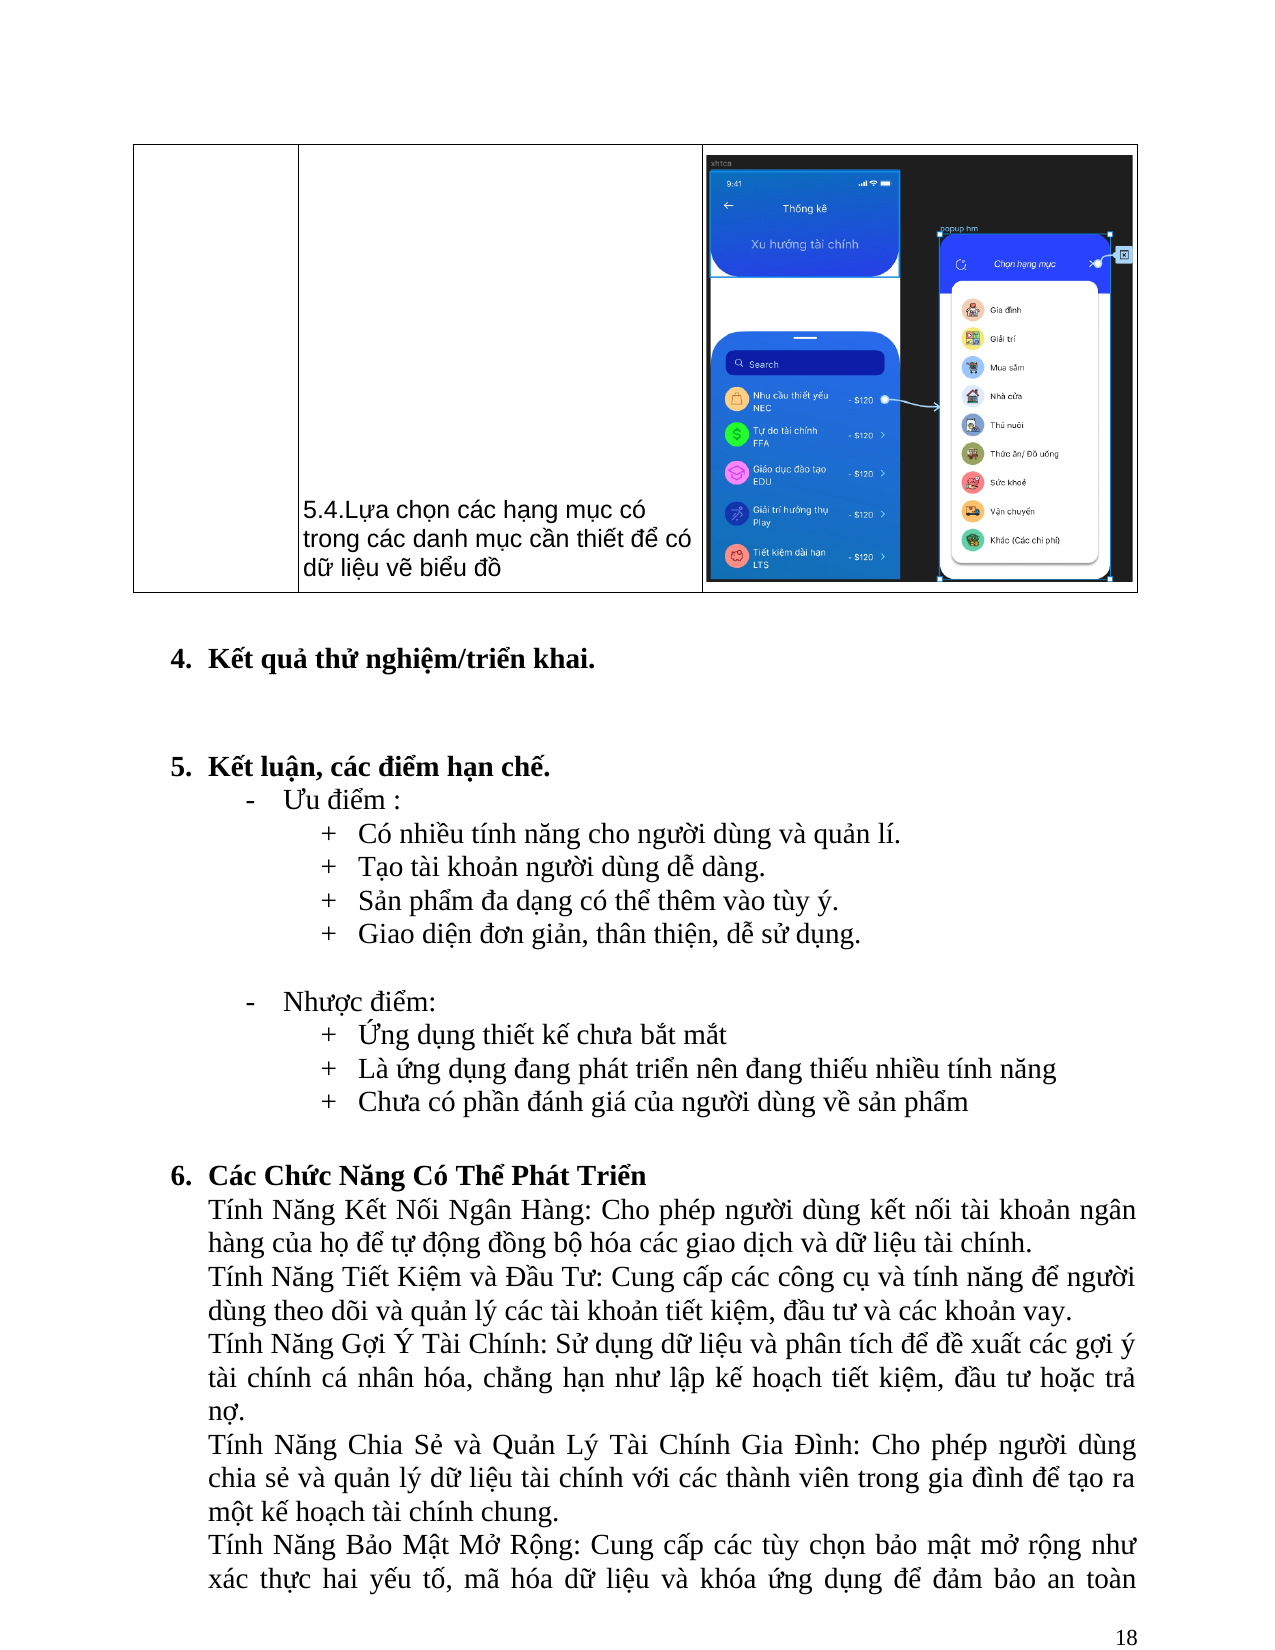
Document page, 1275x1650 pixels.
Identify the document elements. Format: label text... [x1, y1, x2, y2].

picture [706, 155, 1133, 582]
list Chưa có phần đánh giá của người dùng về sản phẩm [320, 1084, 1137, 1118]
list Giao diện đơn giản, thân thiện, dễ sử dụng. [320, 917, 1137, 950]
text Tính Năng Chia Sẻ và Quản Lý Tài Chính Gia Đình: Cho phép người dùng chia sẻ và quản lý dữ liệu tài chính với các thành viên trong gia đình để tạo ra một kế hoạch tài chính chung. [208, 1427, 1137, 1527]
text Tính Năng Tiết Kiệm và Đầu Tư: Cung cấp các công cụ và tính năng để người dùng theo dõi và quản lý các tài khoản tiết kiệm, đầu tư và các khoản vay. [208, 1259, 1137, 1326]
list Là ứng dụng đang phát triển nên đang thiếu nhiều tính năng [320, 1051, 1137, 1084]
subtitle Kết luận, các điểm hạn chế. [170, 749, 1137, 782]
list Ứng dụng thiết kế chưa bắt mắt [320, 1017, 1137, 1051]
list Tạo tài khoản người dùng dễ dàng. [320, 849, 1137, 883]
list Sản phẩm đa dạng có thể thêm vào tùy ý. [320, 883, 1137, 917]
subtitle Các Chức Năng Có Thể Phát Triển [170, 1158, 1137, 1192]
table_cell [703, 145, 1137, 592]
table_cell 5.4.Lựa chọn các hạng mục có trong các danh mục cần thiết để có dữ liệu vẽ biểu đồ [299, 145, 702, 592]
list Ưu điểm : [245, 782, 1137, 816]
text Tính Năng Kết Nối Ngân Hàng: Cho phép người dùng kết nối tài khoản ngân hàng của họ để tự động đồng bộ hóa các giao dịch và dữ liệu tài chính. [208, 1192, 1137, 1259]
list Có nhiều tính năng cho người dùng và quản lí. [320, 816, 1137, 849]
subtitle Kết quả thử nghiệm/triển khai. [170, 641, 1137, 674]
list Nhược điểm: [245, 984, 1137, 1017]
table_cell [134, 145, 298, 592]
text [208, 1527, 1137, 1594]
text Tính Năng Gợi Ý Tài Chính: Sử dụng dữ liệu và phân tích để đề xuất các gợi ý tài chính cá nhân hóa, chẳng hạn như lập kế hoạch tiết kiệm, đầu tư hoặc trả nợ. [208, 1326, 1137, 1427]
